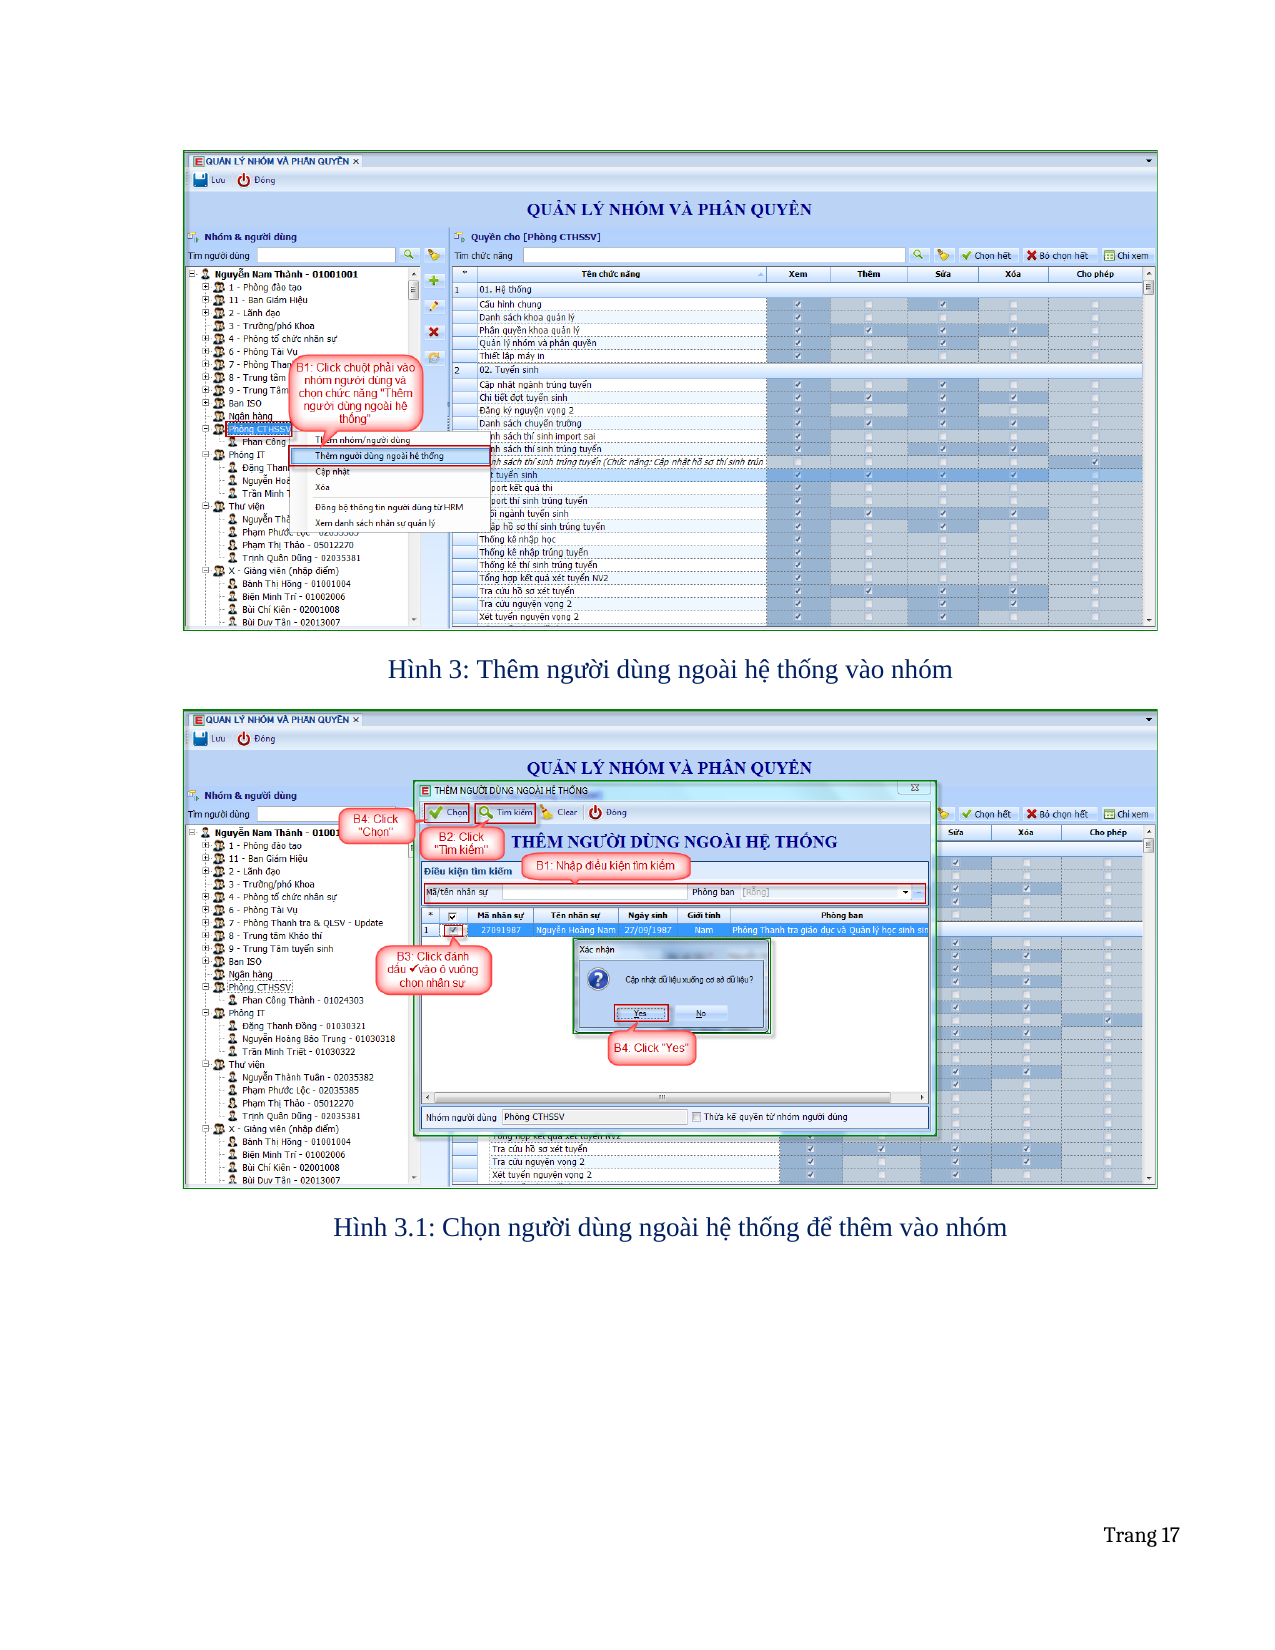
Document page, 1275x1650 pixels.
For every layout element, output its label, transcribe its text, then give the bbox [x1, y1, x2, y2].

text Hình 3.1: Chọn người dùng ngoài hệ thống để thêm vào nhóm [150, 1211, 1191, 1243]
picture [182, 150, 1158, 631]
text Hình 3: Thêm người dùng ngoài hệ thống vào nhóm [150, 654, 1191, 685]
picture [182, 709, 1158, 1189]
